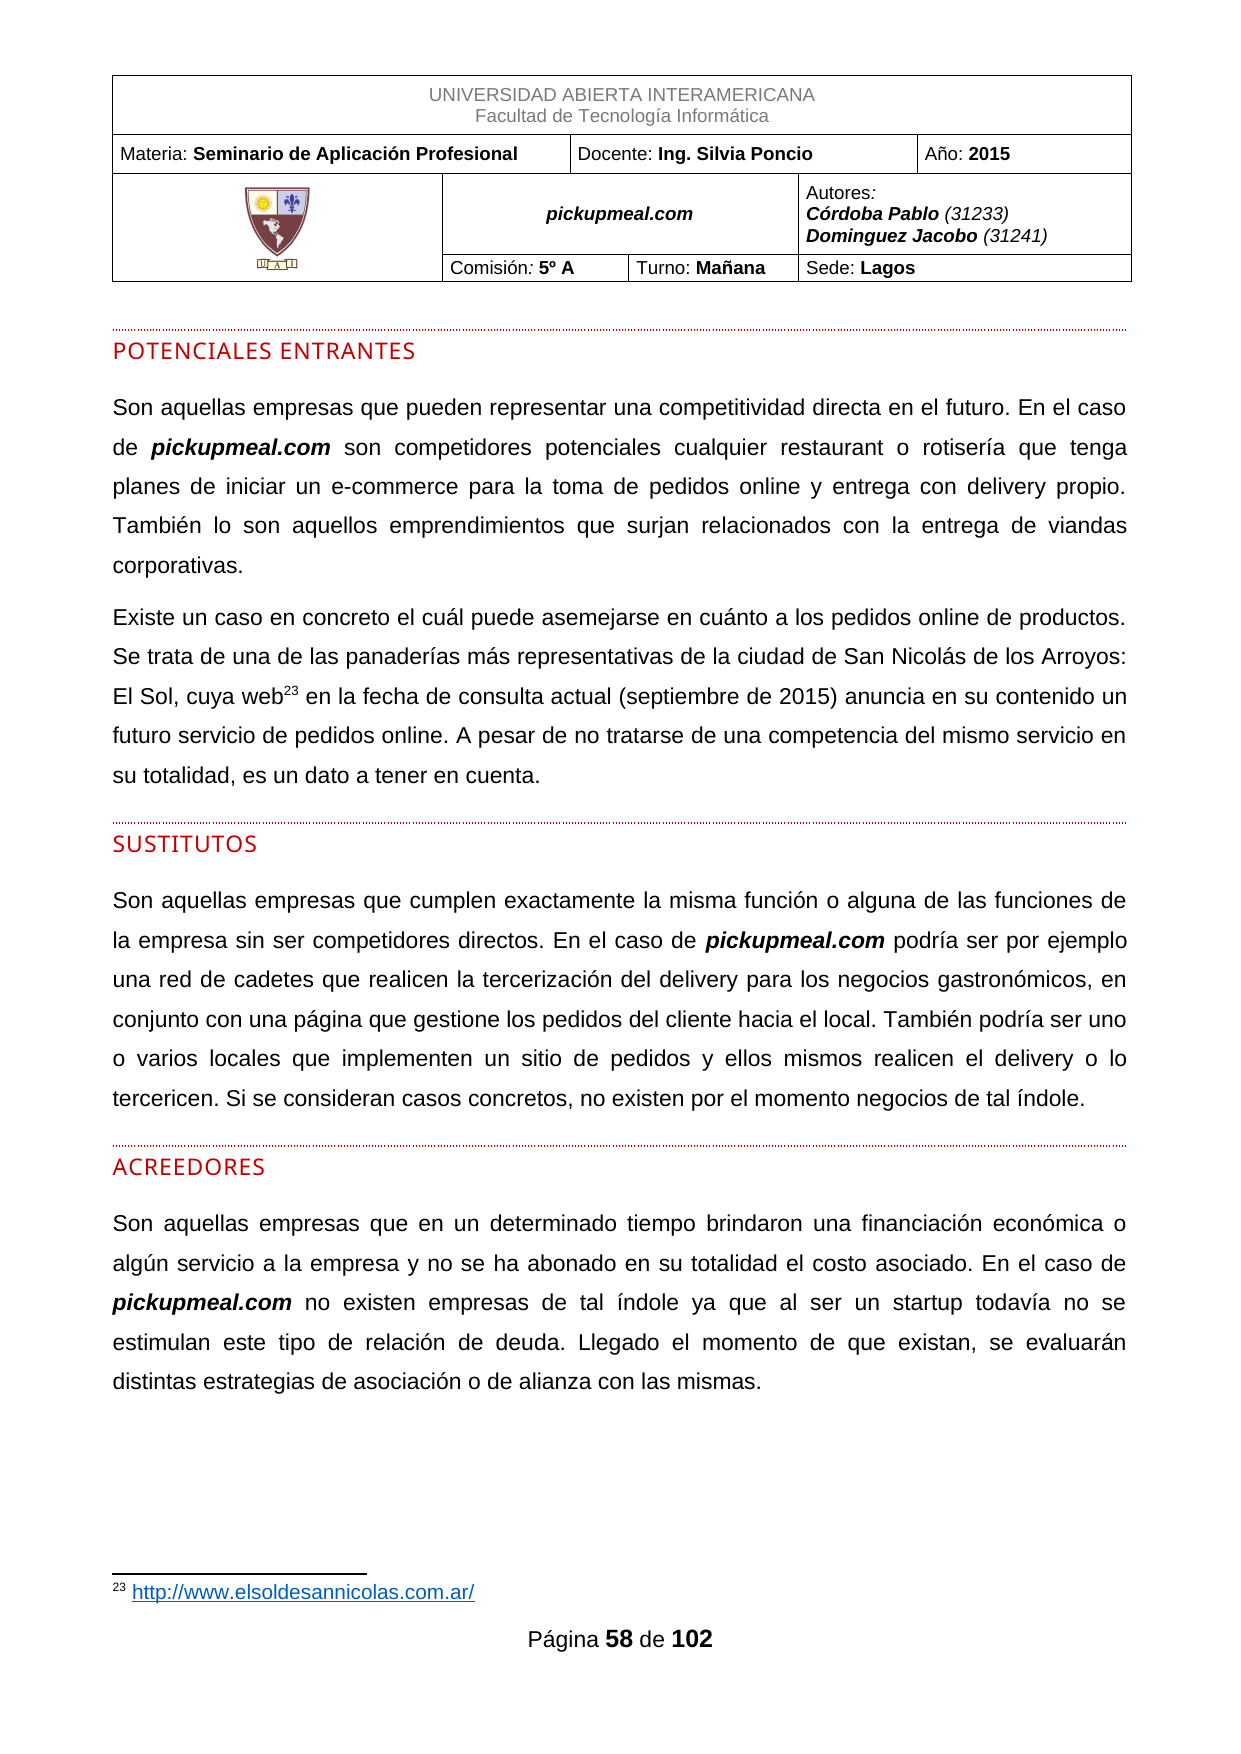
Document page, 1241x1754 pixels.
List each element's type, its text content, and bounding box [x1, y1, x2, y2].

subtitle Sustitutos [112, 822, 1128, 859]
subtitle Acreedores [112, 1145, 1128, 1182]
text Son aquellas empresas que cumplen exactamente la misma función o alguna de las funciones de la empresa sin ser competidores directos. En el caso de pickupmeal.com podría ser por ejemplo una red de cadetes que realicen la tercerización del delivery para los negocios gastronómicos, en conjunto con una página que gestione los pedidos del cliente hacia el local. También podría ser uno o varios locales que implementen un sitio de pedidos y ellos mismos realicen el delivery o lo tercericen. Si se consideran casos concretos, no existen por el momento negocios de tal índole. [112, 887, 1128, 1111]
picture [230, 182, 325, 273]
text Son aquellas empresas que en un determinado tiempo brindaron una financiación económica o algún servicio a la empresa y no se ha abonado en su totalidad el costo asociado. En el caso de pickupmeal.com no existen empresas de tal índole ya que al ser un startup todavía no se estimulan este tipo de relación de deuda. Llegado el momento de que existan, se evaluarán distintas estrategias de asociación o de alianza con las mismas. [112, 1210, 1128, 1394]
subtitle Potenciales Entrantes [112, 329, 1128, 366]
text Son aquellas empresas que pueden representar una competitividad directa en el futuro. En el caso de pickupmeal.com son competidores potenciales cualquier restaurant o rotisería que tenga planes de iniciar un e-commerce para la toma de pedidos online y entrega con delivery propio. También lo son aquellos emprendimientos que surjan relacionados con la entrega de viandas corporativas. [112, 394, 1128, 578]
text Existe un caso en concreto el cuál puede asemejarse en cuánto a los pedidos online de productos. Se trata de una de las panaderías más representativas de la ciudad de San Nicolás de los Arroyos: El Sol, cuya web en la fecha de consulta actual (septiembre de 2015) anuncia en su contenido un futuro servicio de pedidos online. A pesar de no tratarse de una competencia del mismo servicio en su totalidad, es un dato a tener en cuenta. [112, 604, 1128, 788]
